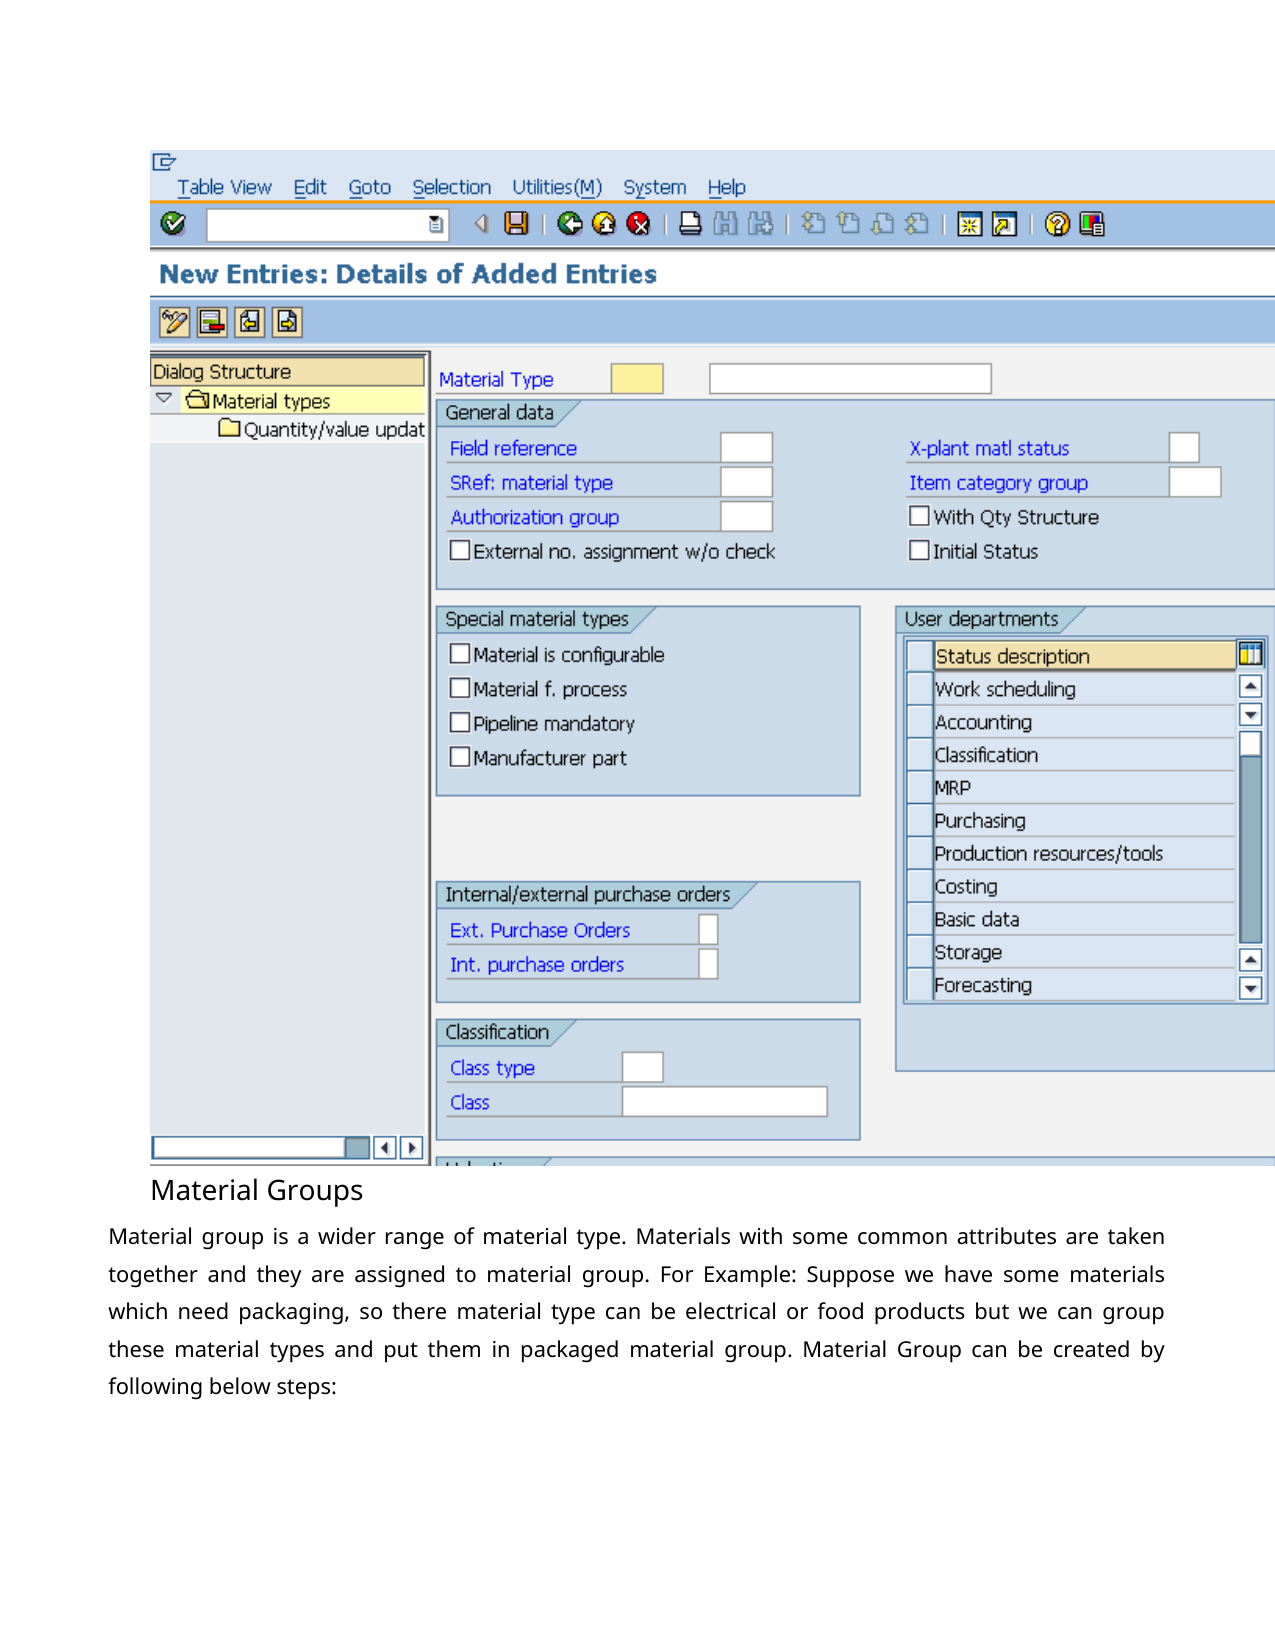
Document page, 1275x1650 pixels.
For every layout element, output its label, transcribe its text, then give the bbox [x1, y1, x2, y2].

picture [150, 150, 1275, 1166]
text Material group is a wider range of material type. Materials with some common attributes are taken together and they are assigned to material group. For Example: Suppose we have some materials which need packaging, so there material type can be electrical or food products but we can group these material types and put them in packaged material group. Material Group can be created by following below steps: [108, 1213, 1167, 1401]
text Material Groups [150, 1170, 1167, 1208]
